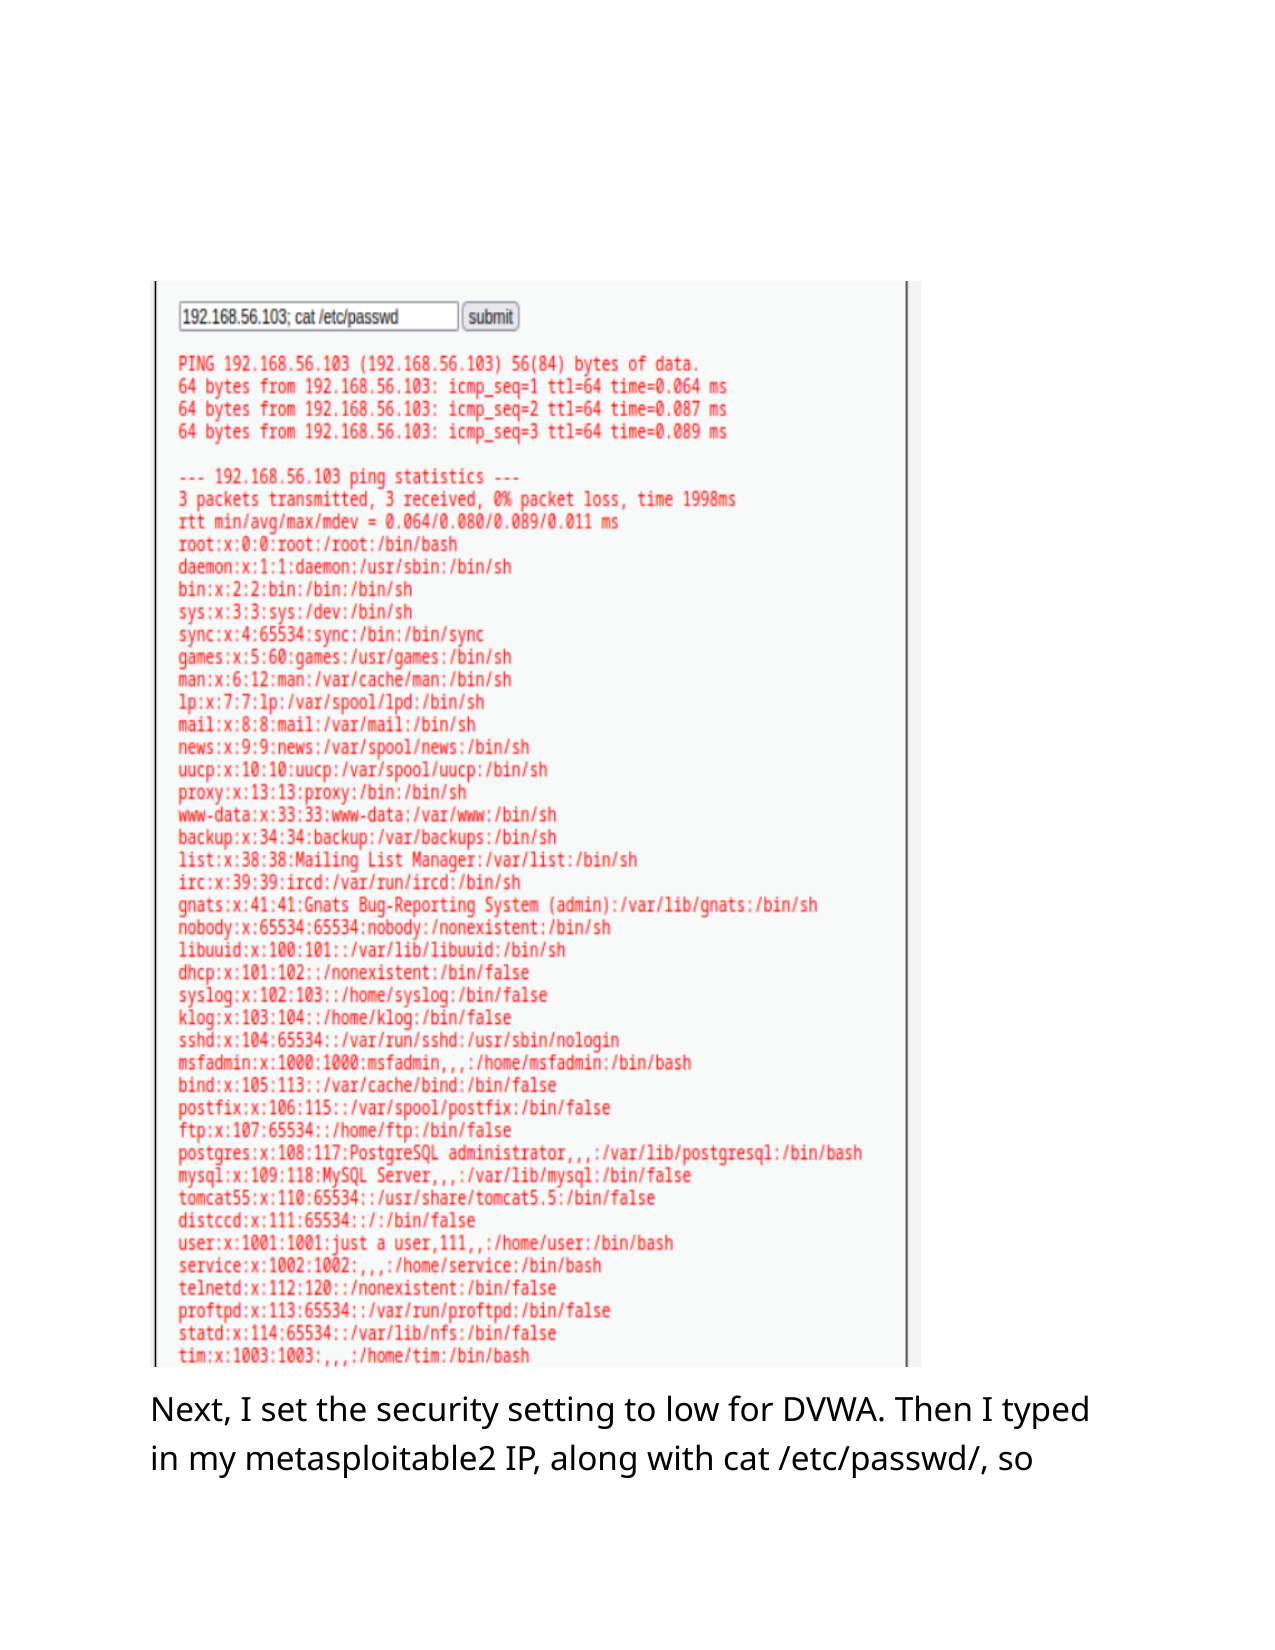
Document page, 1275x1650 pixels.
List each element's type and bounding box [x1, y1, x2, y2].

picture [150, 281, 922, 1367]
text [150, 1385, 1125, 1480]
